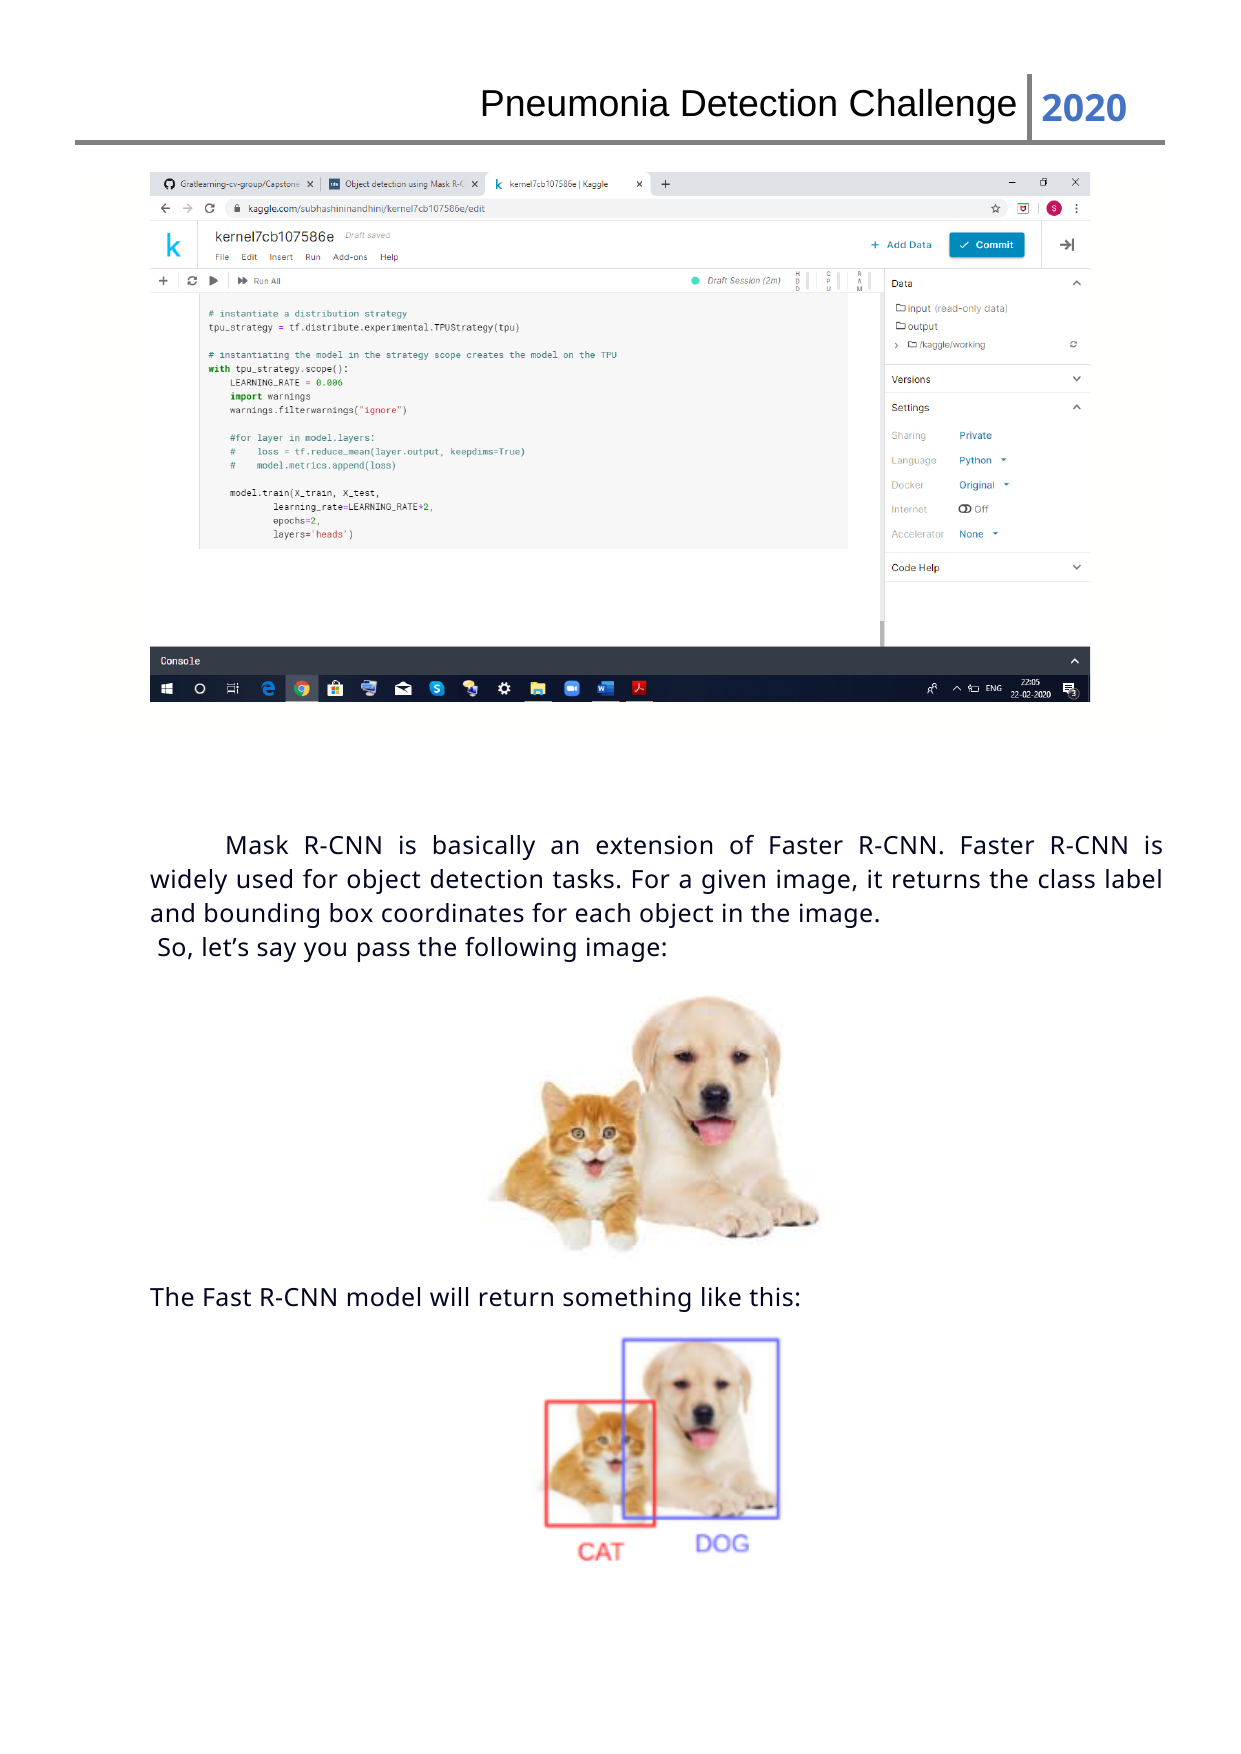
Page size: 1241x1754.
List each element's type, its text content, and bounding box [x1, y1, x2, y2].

picture [150, 172, 1091, 702]
picture [456, 964, 859, 1280]
text Mask R-CNN is basically an extension of Faster R-CNN. Faster R-CNN is widely used for object detection tasks. For a given image, it returns the class label and bounding box coordinates for each object in the image. [150, 828, 1165, 930]
text The Fast R-CNN model will return something like this: [150, 1280, 1165, 1314]
picture [512, 1313, 803, 1583]
text So, let’s say you pass the following image: [150, 930, 1165, 964]
